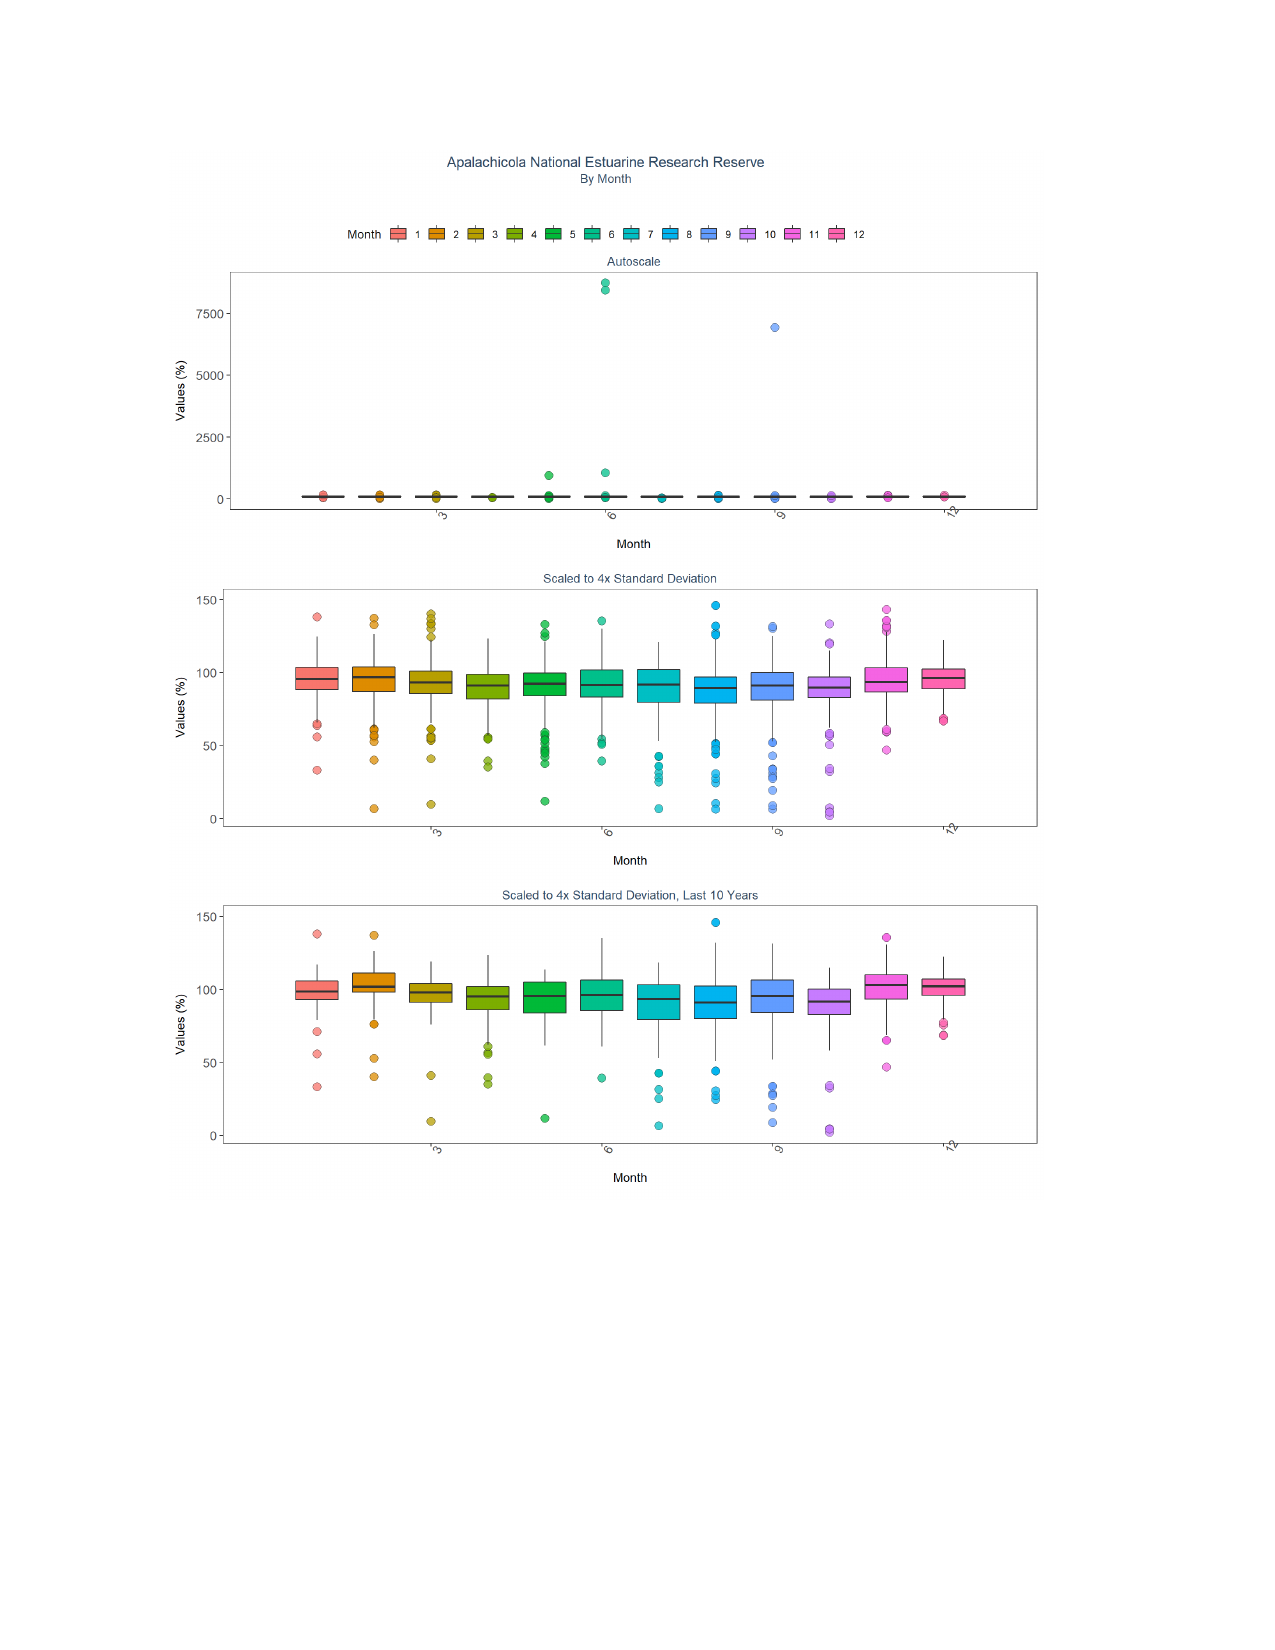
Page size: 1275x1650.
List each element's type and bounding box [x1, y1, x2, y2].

picture [168, 150, 1044, 1200]
